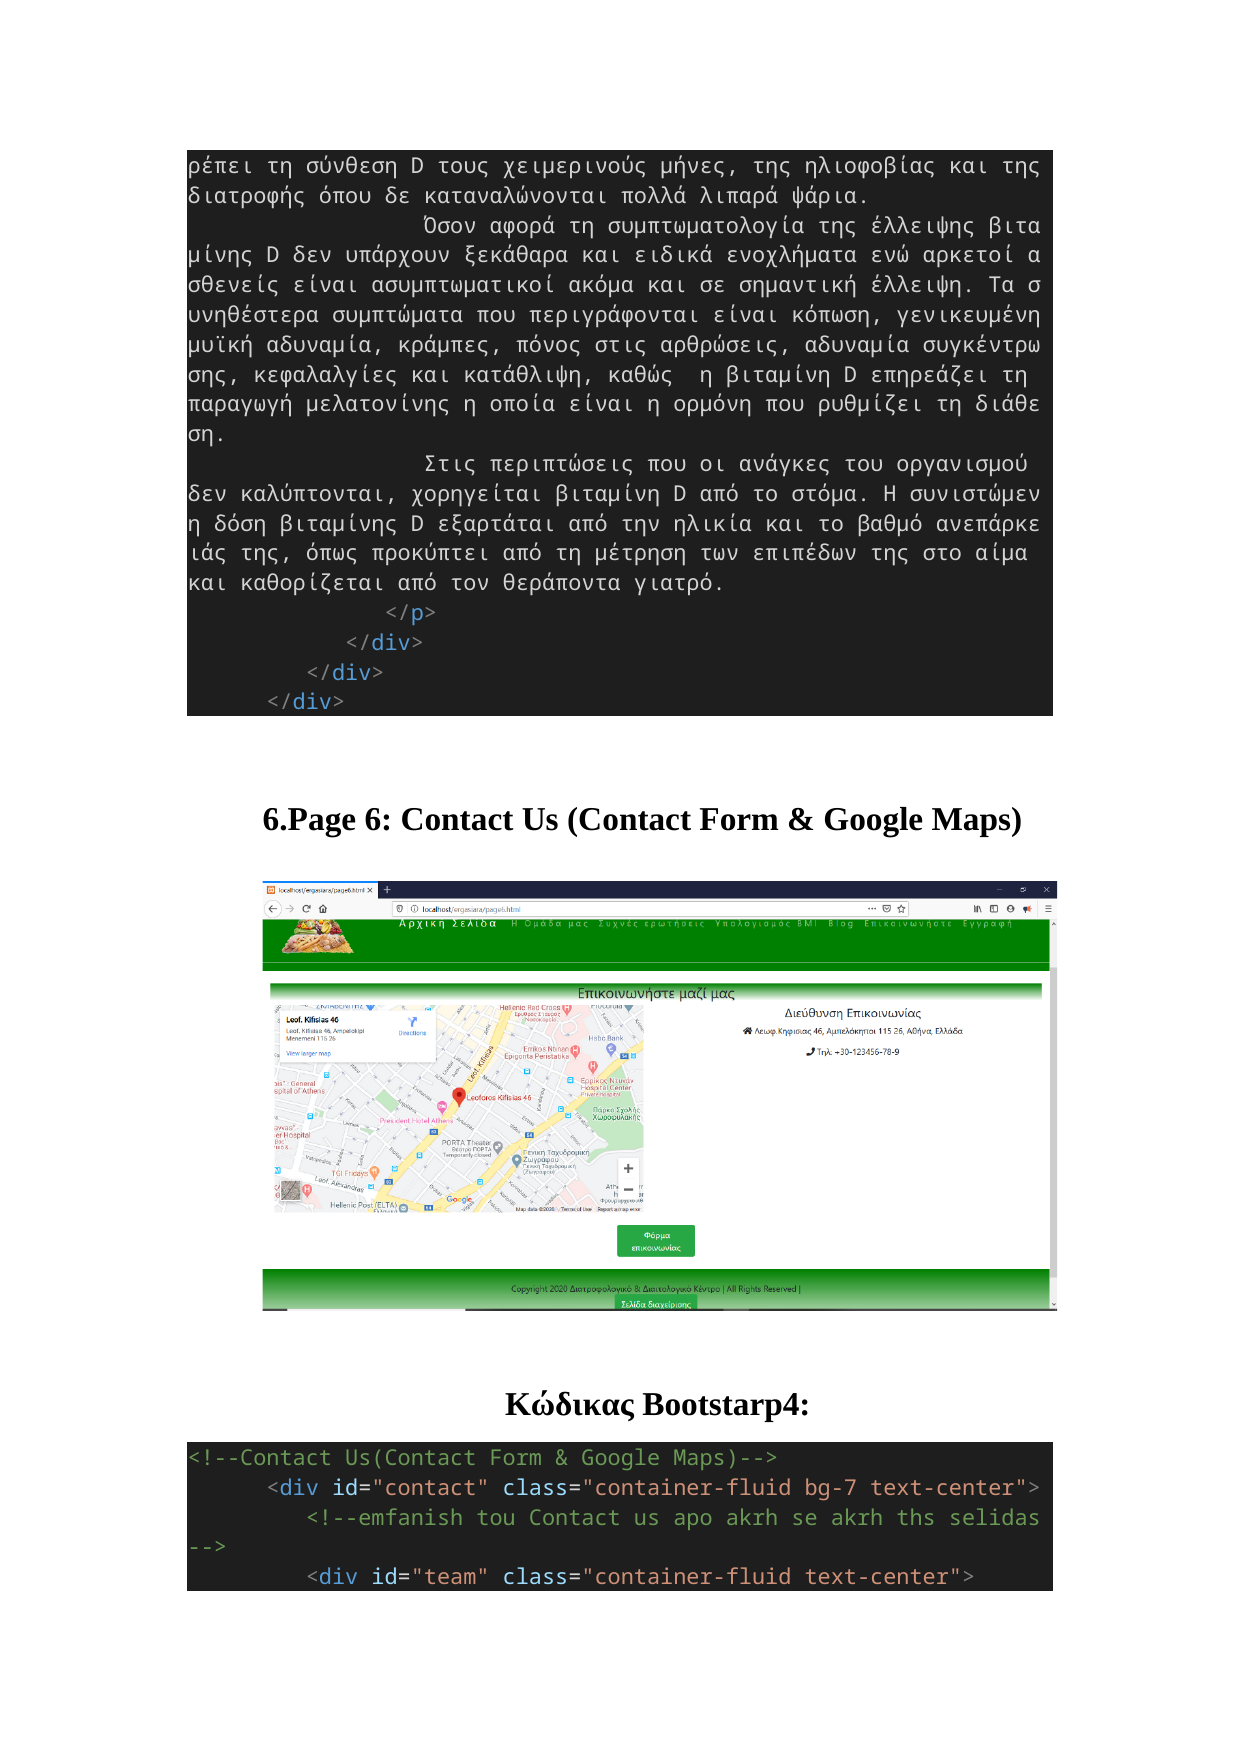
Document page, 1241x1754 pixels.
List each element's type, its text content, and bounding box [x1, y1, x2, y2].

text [187, 150, 1053, 209]
text </div> [187, 656, 1053, 686]
picture [262, 881, 1058, 1311]
text </p> [187, 597, 1053, 627]
text <div id="team" class="container-fluid text-center"> [187, 1561, 1053, 1591]
text </div> [187, 627, 1053, 656]
text </div> [187, 686, 1053, 716]
text <!--emfanish tou Contact us apo akrh se akrh ths selidas--> [187, 1502, 1053, 1561]
list 6.Page 6: Contact Us (Contact Form & Google Maps) [262, 799, 1053, 837]
list Κώδικας Bootstarp4: [262, 1384, 1053, 1422]
text Στις περιπτώσεις που οι ανάγκες του οργανισμού δεν καλύπτονται, χορηγείται βιταμίνη D από το στόμα. Η συνιστώμενη δόση βιταμίνης D εξαρτάται από την ηλικία και το βαθμό ανεπάρκειάς της, όπως προκύπτει από τη μέτρηση των επιπέδων της στο αίμα και καθορίζεται από τον θεράποντα γιατρό. [187, 448, 1053, 597]
text Όσον αφορά τη συμπτωματολογία της έλλειψης βιταμίνης D δεν υπάρχουν ξεκάθαρα και ειδικά ενοχλήματα ενώ αρκετοί ασθενείς είναι ασυμπτωματικοί ακόμα και σε σημαντική έλλειψη. Τα συνηθέστερα συμπτώματα που περιγράφονται είναι κόπωση, γενικευμένη μυϊκή αδυναμία, κράμπες, πόνος στις αρθρώσεις, αδυναμία συγκέντρωσης, κεφαλαλγίες και κατάθλιψη, καθώς η βιταμίνη D επηρεάζει τη παραγωγή μελατονίνης η οποία είναι η ορμόνη που ρυθμίζει τη διάθεση. [187, 209, 1053, 448]
text <div id="contact" class="container-fluid bg-7 text-center"> [187, 1472, 1053, 1502]
text <!--Contact Us(Contact Form & Google Maps)--> [187, 1442, 1053, 1472]
